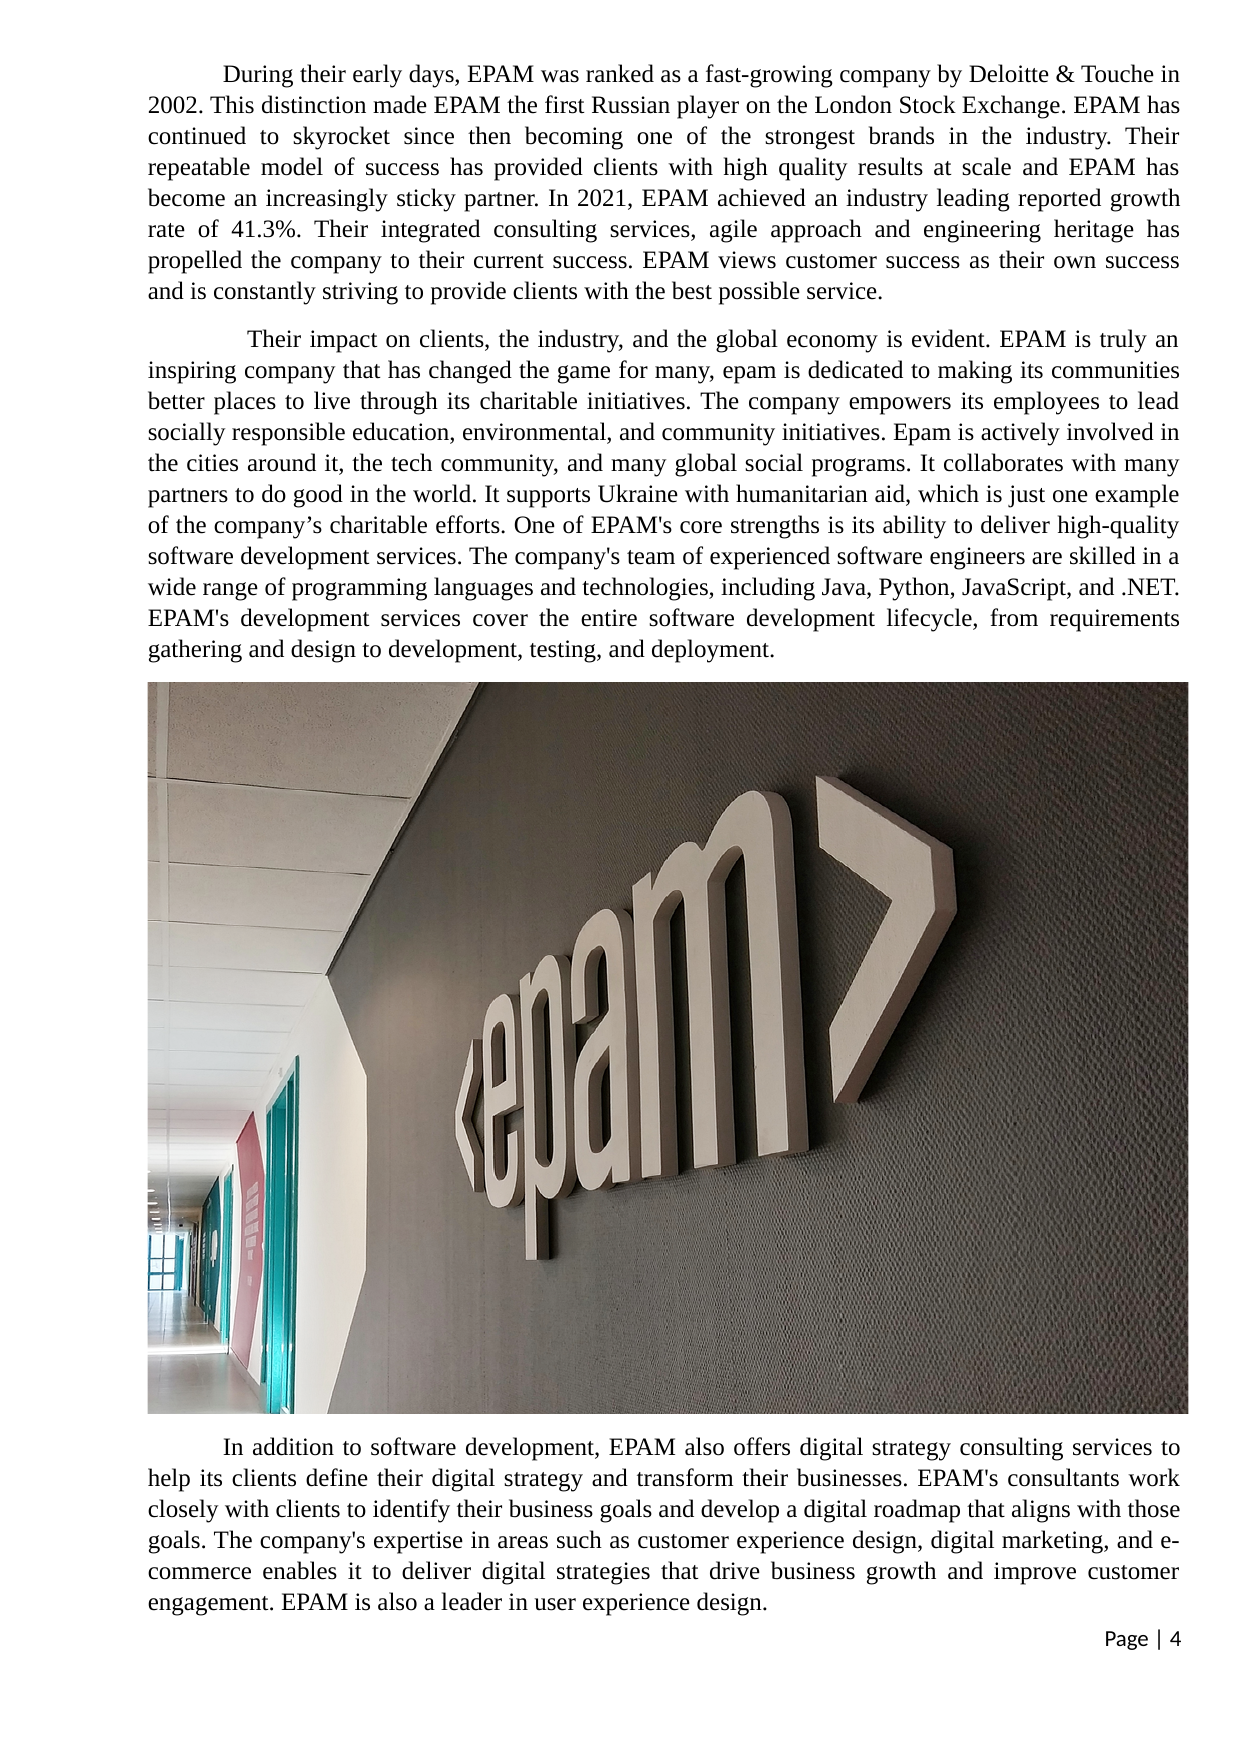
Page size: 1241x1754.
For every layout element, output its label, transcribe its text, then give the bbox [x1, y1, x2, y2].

text Their impact on clients, the industry, and the global economy is evident. EPAM is truly an inspiring company that has changed the game for many, epam is dedicated to making its communities better places to live through its charitable initiatives. The company empowers its employees to lead socially responsible education, environmental, and community initiatives. Epam is actively involved in the cities around it, the tech community, and many global social programs. It collaborates with many partners to do good in the world. It supports Ukraine with humanitarian aid, which is just one example of the company’s charitable efforts. One of EPAM's core strengths is its ability to deliver high-quality software development services. The company's team of experienced software engineers are skilled in a wide range of programming languages and technologies, including Java, Python, JavaScript, and .NET. EPAM's development services cover the entire software development lifecycle, from requirements gathering and design to development, testing, and deployment. [148, 324, 1181, 663]
text In addition to software development, EPAM also offers digital strategy consulting services to help its clients define their digital strategy and transform their businesses. EPAM's consultants work closely with clients to identify their business goals and develop a digital roadmap that aligns with those goals. The company's expertise in areas such as customer experience design, digital marketing, and e-commerce enables it to deliver digital strategies that drive business growth and improve customer engagement. EPAM is also a leader in user experience design. [148, 1432, 1181, 1616]
text During their early days, EPAM was ranked as a fast-growing company by Deloitte & Touche in 2002. This distinction made EPAM the first Russian player on the London Stock Exchange. EPAM has continued to skyrocket since then becoming one of the strongest brands in the industry. Their repeatable model of success has provided clients with high quality results at scale and EPAM has become an increasingly sticky partner. In 2021, EPAM achieved an industry leading reported growth rate of 41.3%. Their integrated consulting services, agile approach and engineering heritage has propelled the company to their current success. EPAM views customer success as their own success and is constantly striving to provide clients with the best possible service. [148, 59, 1181, 305]
picture [147, 682, 1189, 1414]
